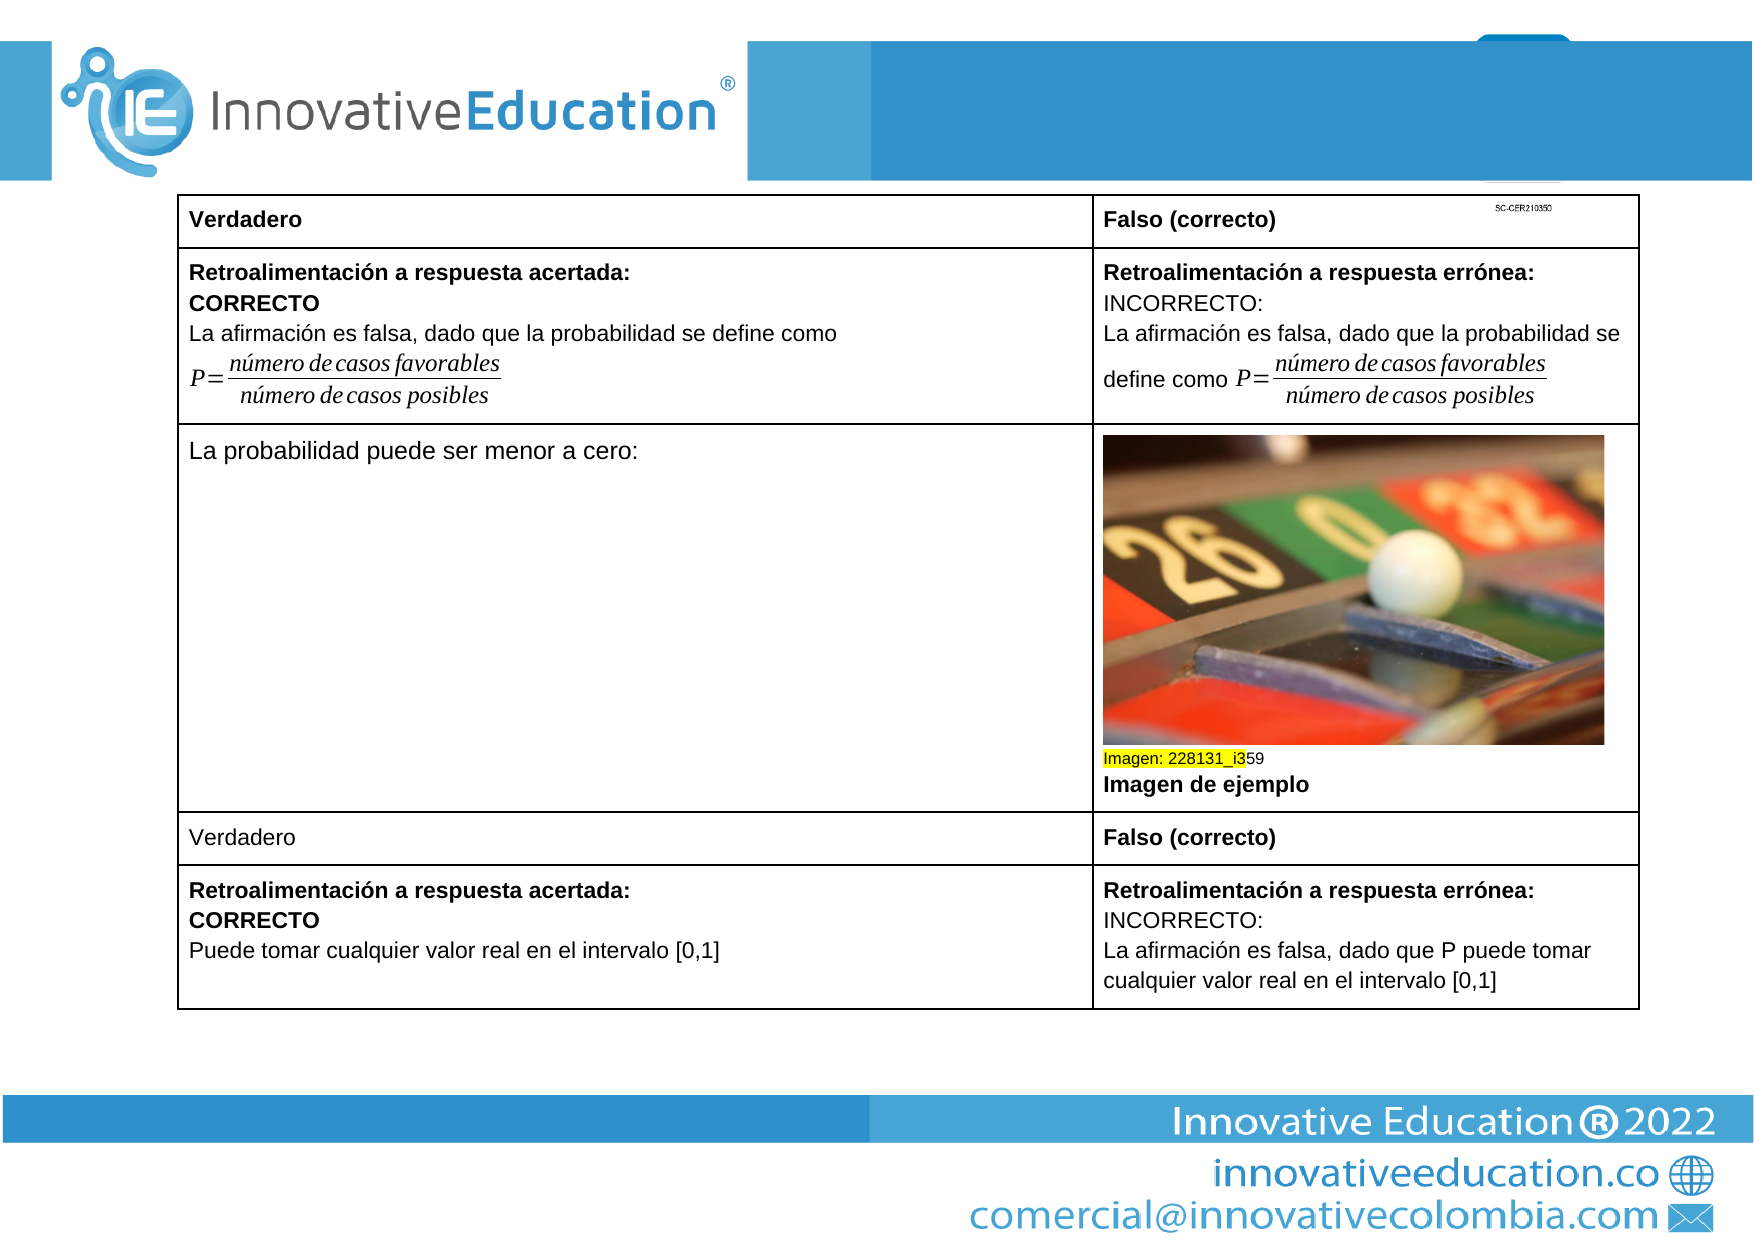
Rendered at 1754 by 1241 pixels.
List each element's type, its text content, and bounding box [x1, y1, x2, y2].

table_cell Retroalimentación a respuesta errónea: INCORRECTO: La afirmación es falsa, dado probabilidad se define como [1094, 249, 1638, 423]
table_cell Retroalimentación a respuesta acertada: CORRECTO La afirmación es falsa, dado que la probabilidad se define como [179, 249, 1092, 423]
table_cell Falso (correcto) [1094, 196, 1638, 247]
table_cell Verdadero [179, 813, 1092, 864]
picture [2, 1093, 1754, 1239]
table_cell Retroalimentación a respuesta errónea: INCORRECTO: La afirmación es falsa, dado que P puede tomar cualquier valor eal en el intervalo [0,1] [1094, 866, 1638, 1008]
table_cell Imagen: 228131_i359 Imagen de ejemplo [1094, 425, 1638, 811]
table_cell La probabilidad puede ser menor a cero: [179, 425, 1092, 811]
picture [1103, 435, 1605, 745]
table_cell Verdadero [179, 196, 1092, 247]
table_cell Retroalimentación a respuesta acertada: CORRECTO Puede tomar cualquier valor eal en el intervalo [0,1] [179, 866, 1092, 1008]
picture [0, 28, 1752, 194]
table_cell Falso (correcto) [1094, 813, 1638, 864]
